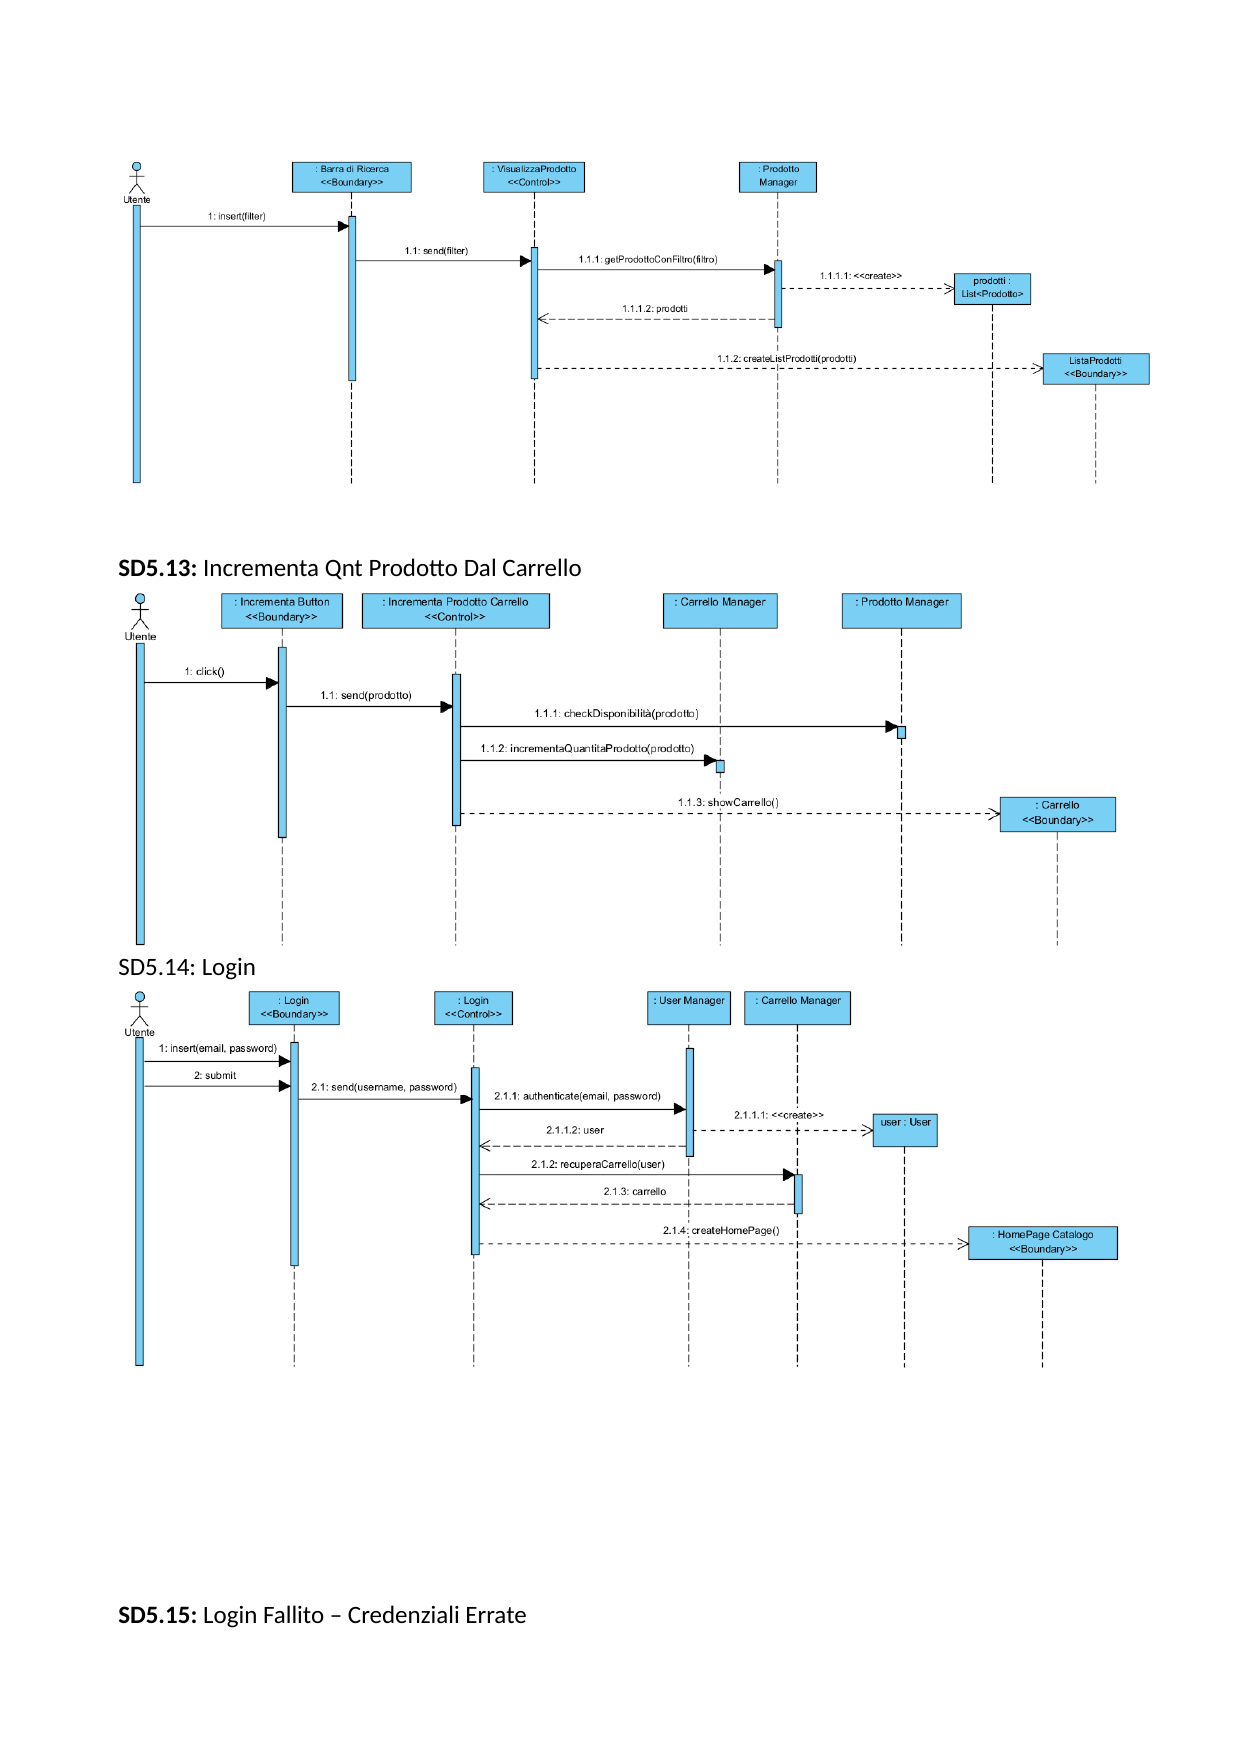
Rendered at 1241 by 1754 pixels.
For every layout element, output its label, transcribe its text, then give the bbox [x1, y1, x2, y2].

picture [118, 147, 1152, 496]
text SD5.14: Login [118, 951, 1122, 981]
picture [118, 981, 1123, 1375]
text SD5.15: Login Fallito – Credenziali Errate [118, 1599, 1122, 1630]
picture [118, 582, 1123, 951]
text SD5.13: Incrementa Qnt Prodotto Dal Carrello [118, 552, 1122, 582]
